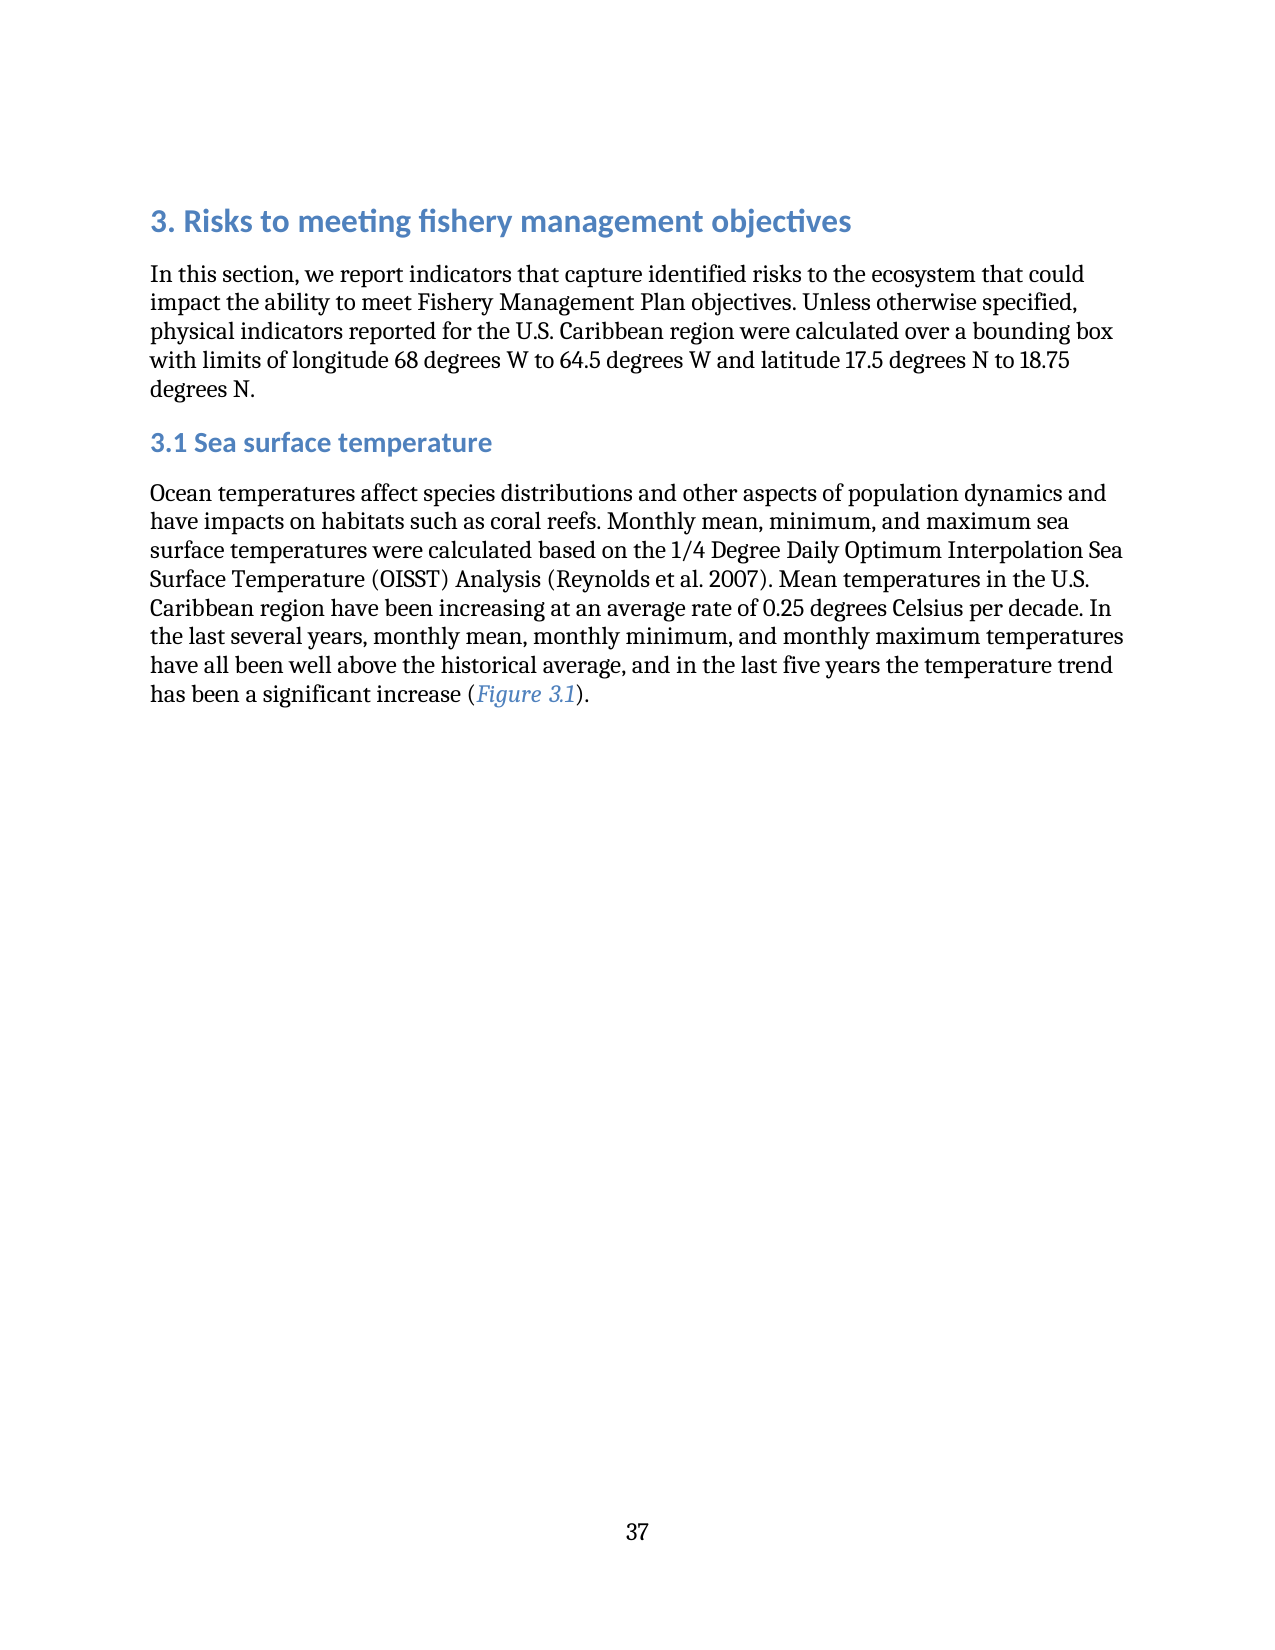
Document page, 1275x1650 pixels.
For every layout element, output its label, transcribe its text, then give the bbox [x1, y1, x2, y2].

text In this section, we report indicators that capture identified risks to the ecosystem that could impact the ability to meet Fishery Management Plan objectives. Unless otherwise specified, physical indicators reported for the U.S. Caribbean region were calculated over a bounding box with limits of longitude 68 degrees W to 64.5 degrees W and latitude 17.5 degrees N to 18.75 degrees N. [150, 259, 1125, 403]
text Ocean temperatures affect species distributions and other aspects of population dynamics and have impacts on habitats such as coral reefs. Monthly mean, minimum, and maximum sea surface temperatures were calculated based on the 1/4 Degree Daily Optimum Interpolation Sea Surface Temperature (OISST) Analysis (Reynolds et al. 2007). Mean temperatures in the U.S. Caribbean region have been increasing at an average rate of 0.25 degrees Celsius per decade. In the last several years, monthly mean, monthly minimum, and monthly maximum temperatures have all been well above the historical average, and in the last five years the temperature trend has been a significant increase (Figure 3.1). [150, 478, 1125, 708]
subtitle 3.1 Sea surface temperature [150, 424, 1125, 460]
subtitle 3. Risks to meeting fishery management objectives [150, 200, 1125, 241]
